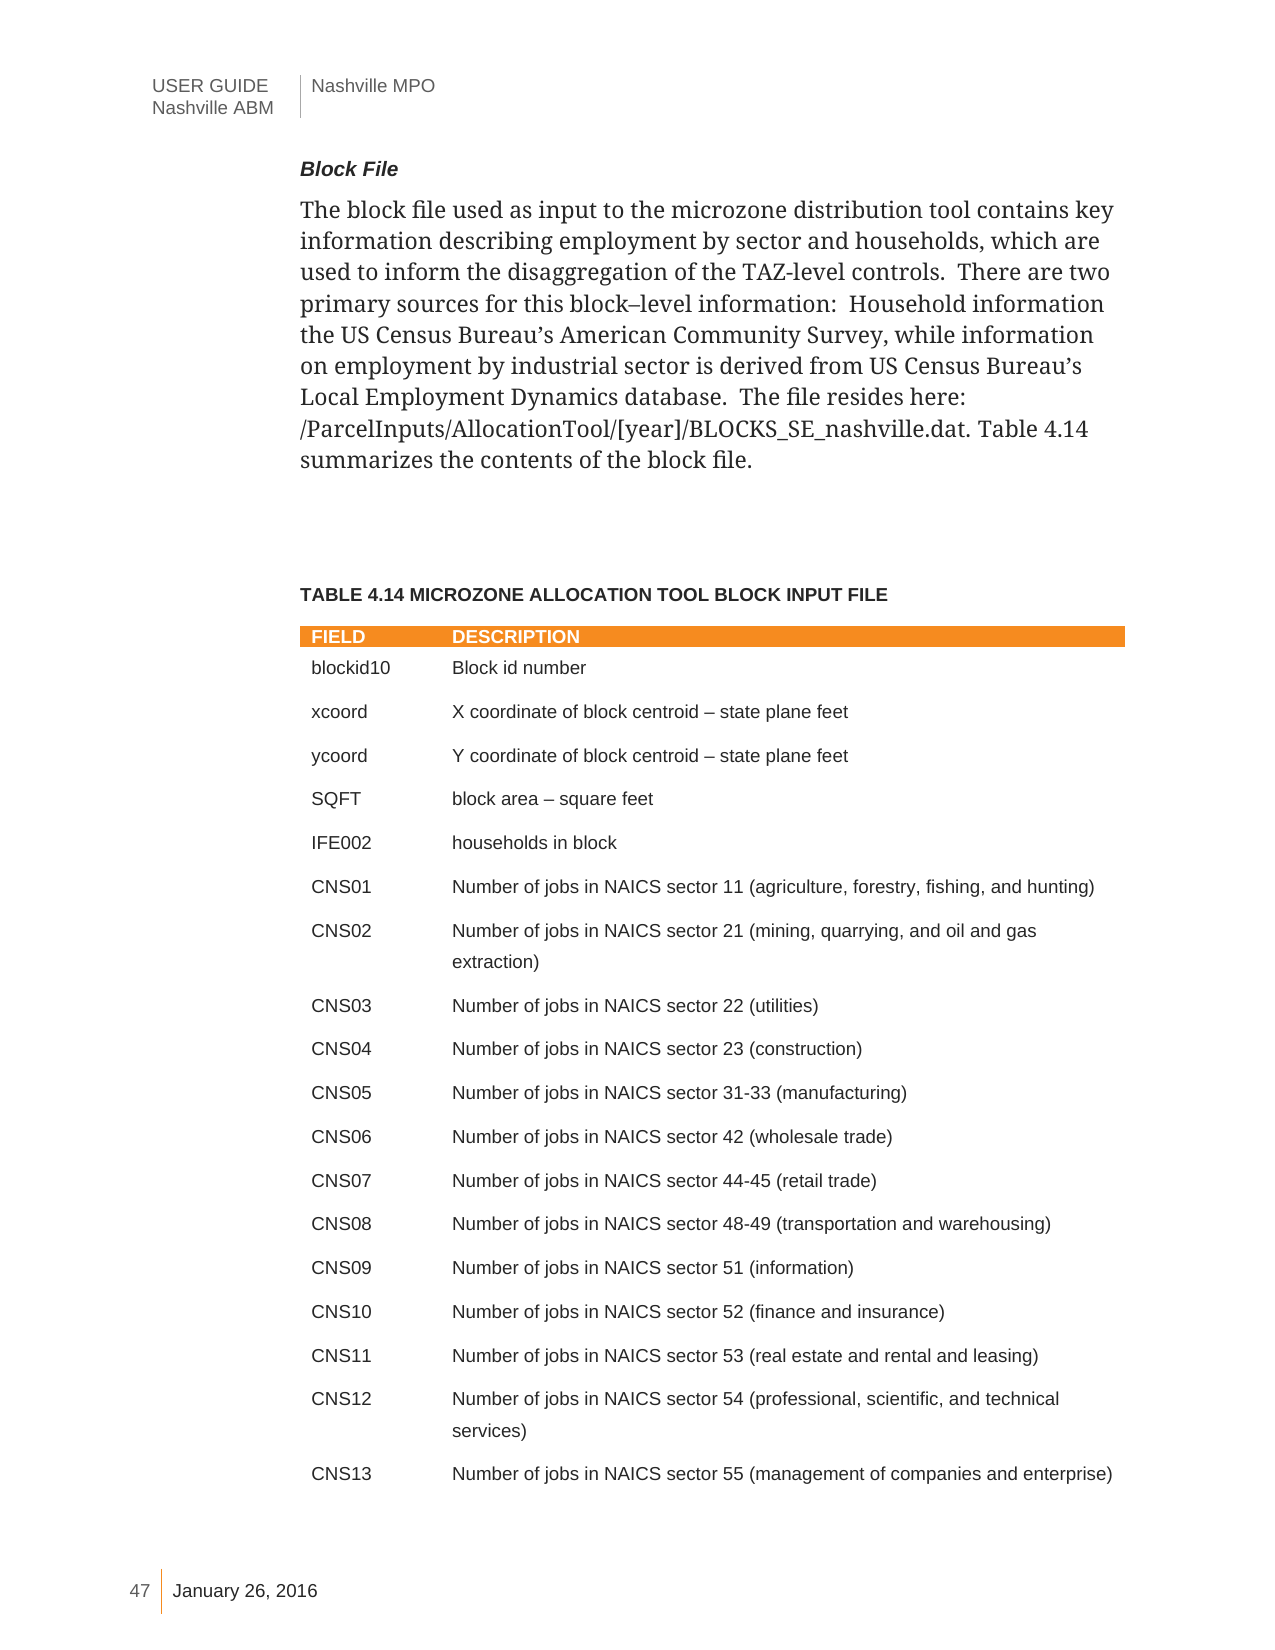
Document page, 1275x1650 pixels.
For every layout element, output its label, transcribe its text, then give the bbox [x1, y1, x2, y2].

table_cell CNS09 [300, 1247, 441, 1291]
table_cell Block id number [441, 647, 1125, 691]
table_cell Number of jobs in NAICS sector 42 (wholesale trade) [441, 1116, 1125, 1160]
table_cell Number of jobs in NAICS sector 55 (management of companies and enterprise) [441, 1454, 1125, 1497]
table_cell CNS11 [300, 1335, 441, 1378]
table_cell Number of jobs in NAICS sector 52 (finance and insurance) [441, 1291, 1125, 1335]
table_cell CNS02 [300, 910, 441, 985]
table_header DESCRIPTION [441, 626, 1125, 647]
table_cell block area – square feet [441, 779, 1125, 822]
table_cell CNS04 [300, 1029, 441, 1072]
table_cell Number of jobs in NAICS sector 22 (utilities) [441, 985, 1125, 1028]
text Table . Microzone allocation tool Block input file [300, 583, 1125, 605]
table_cell CNS12 [300, 1379, 441, 1453]
subtitle Block File [300, 150, 1125, 181]
table_cell Number of jobs in NAICS sector 44-45 (retail trade) [441, 1160, 1125, 1203]
table_cell Number of jobs in NAICS sector 21 (mining, quarrying, and oil and gas extraction) [441, 910, 1125, 985]
table_cell Number of jobs in NAICS sector 31-33 (manufacturing) [441, 1072, 1125, 1116]
table_cell Number of jobs in NAICS sector 11 (agriculture, forestry, fishing, and hunting) [441, 866, 1125, 910]
table_cell Number of jobs in NAICS sector 23 (construction) [441, 1029, 1125, 1072]
table_cell CNS06 [300, 1116, 441, 1160]
table_cell blockid10 [300, 647, 441, 691]
table_header FIELD [300, 626, 441, 647]
table_cell CNS01 [300, 866, 441, 910]
table_cell CNS03 [300, 985, 441, 1028]
table_cell IFE002 [300, 822, 441, 866]
table_cell xcoord [300, 691, 441, 735]
table_cell households in block [441, 822, 1125, 866]
table_cell CNS10 [300, 1291, 441, 1335]
table_cell ycoord [300, 735, 441, 778]
table_cell Number of jobs in NAICS sector 51 (information) [441, 1247, 1125, 1291]
table_cell CNS05 [300, 1072, 441, 1116]
table_cell Number of jobs in NAICS sector 48-49 (transportation and warehousing) [441, 1204, 1125, 1247]
table_cell CNS08 [300, 1204, 441, 1247]
table_cell SQFT [300, 779, 441, 822]
table_cell CNS13 [300, 1454, 441, 1497]
table_cell Number of jobs in NAICS sector 54 (professional, scientific, and technical services) [441, 1379, 1125, 1453]
table_cell CNS07 [300, 1160, 441, 1203]
table_cell Number of jobs in NAICS sector 53 (real estate and rental and leasing) [441, 1335, 1125, 1378]
table_cell Y coordinate of block centroid – state plane feet [441, 735, 1125, 778]
table_cell X coordinate of block centroid – state plane feet [441, 691, 1125, 735]
